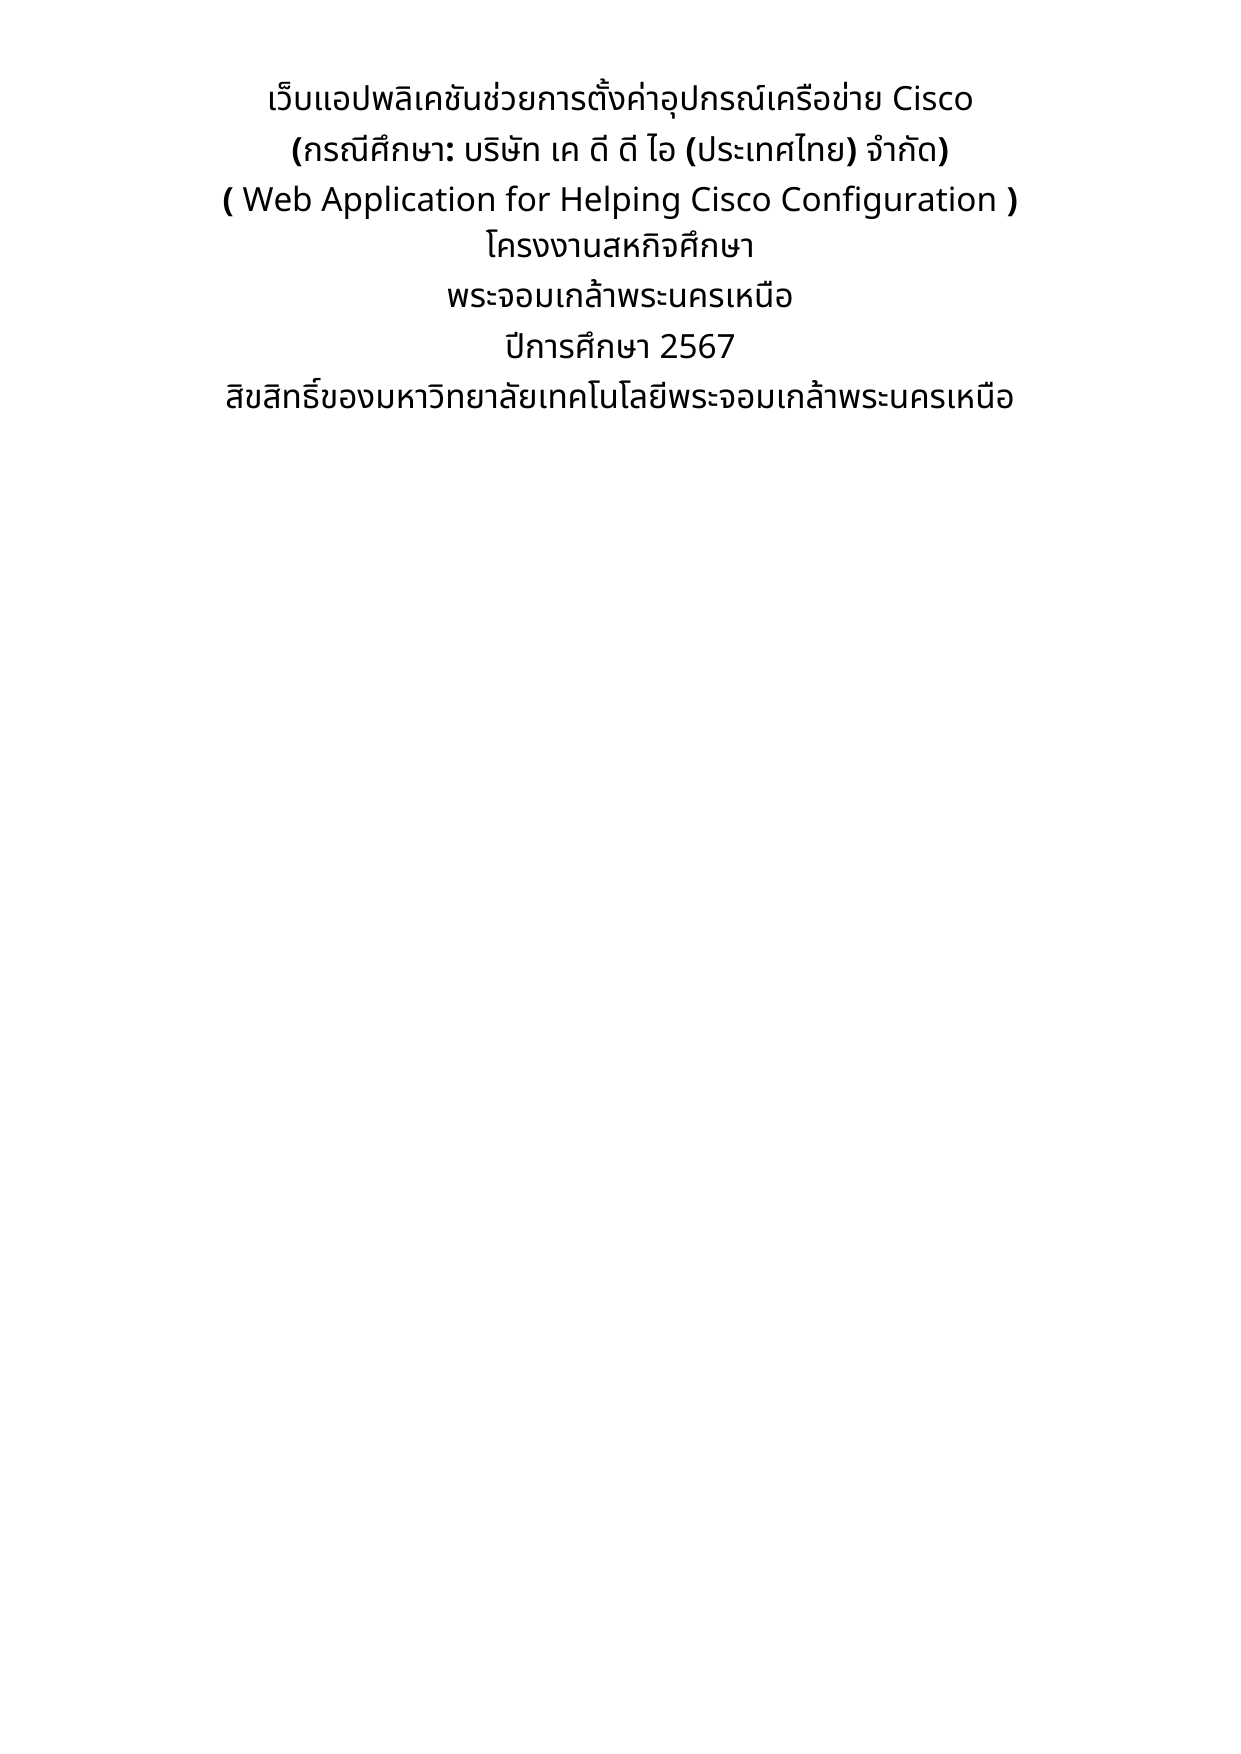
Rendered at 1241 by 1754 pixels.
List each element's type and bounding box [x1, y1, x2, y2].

text [150, 272, 1090, 423]
